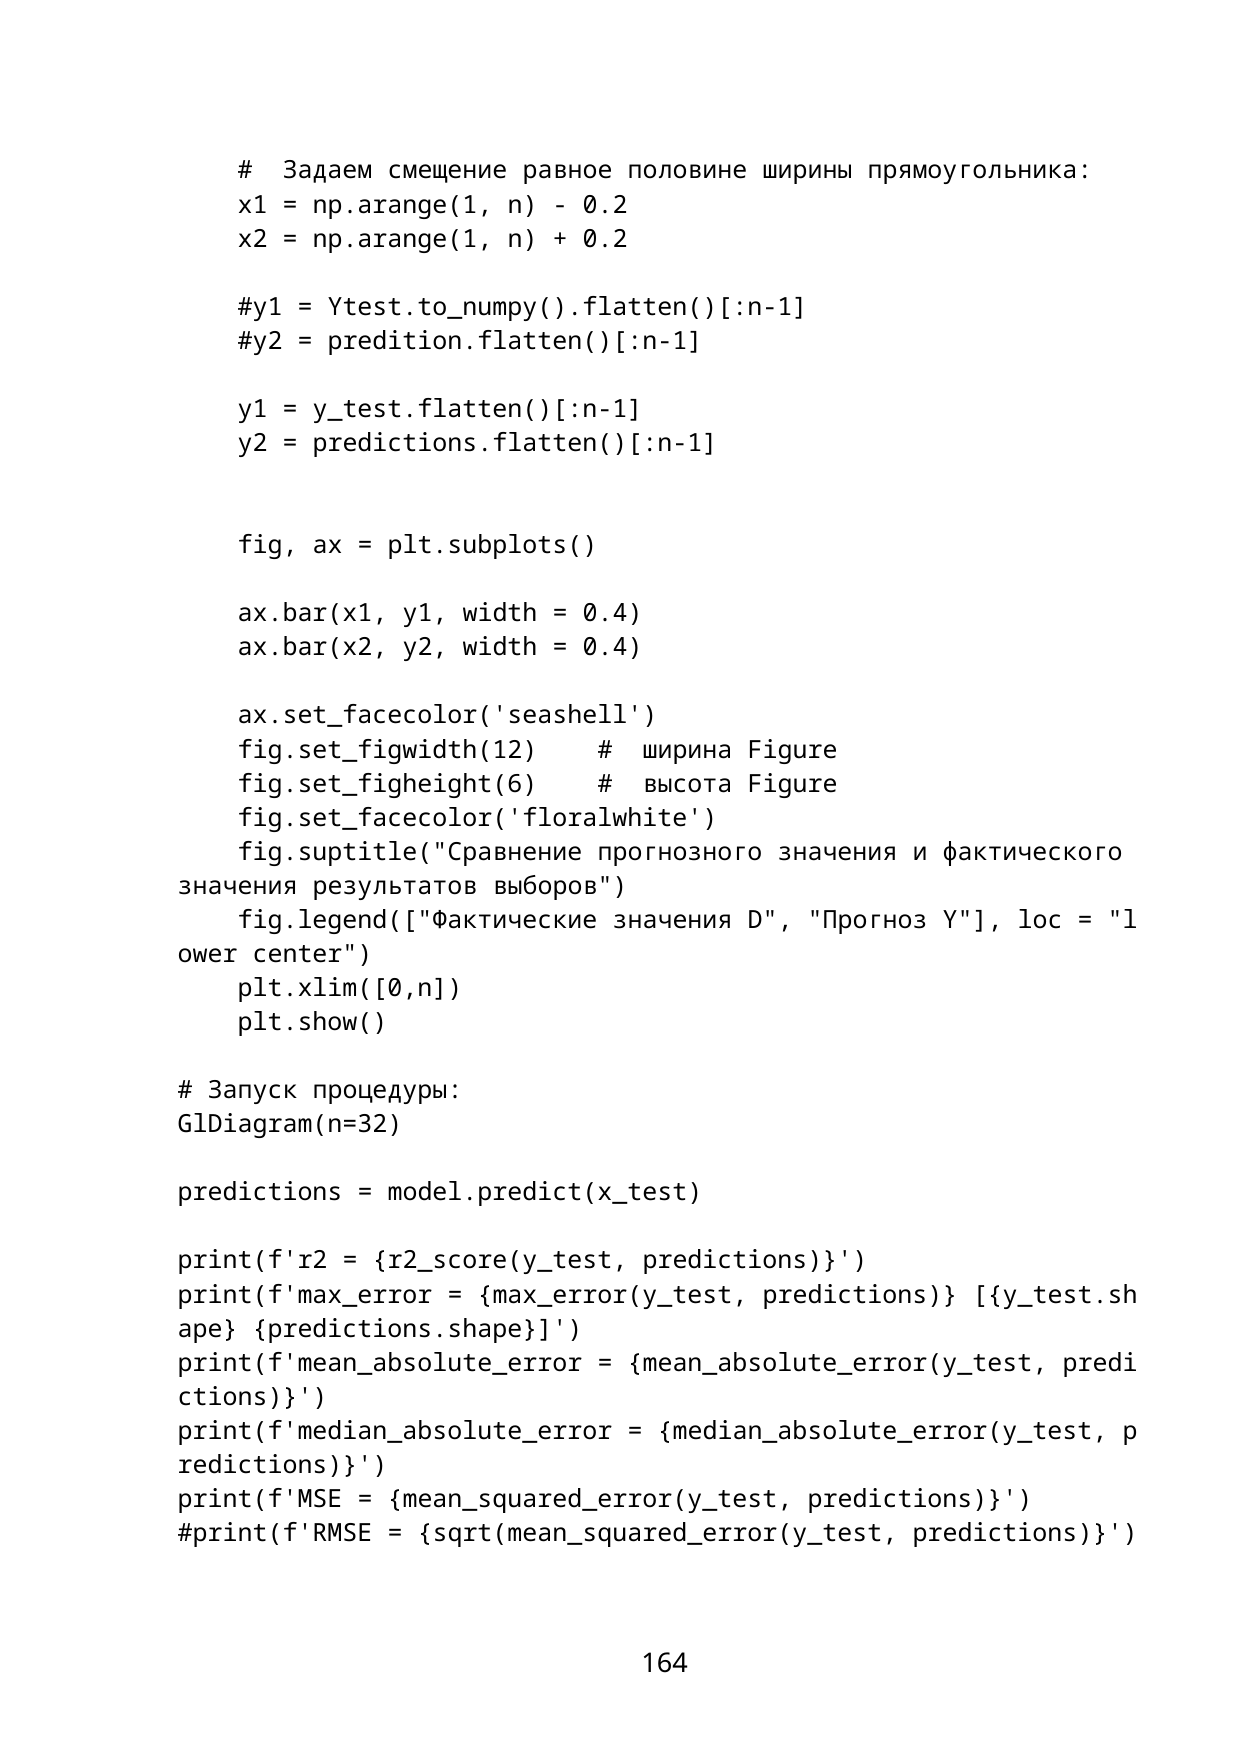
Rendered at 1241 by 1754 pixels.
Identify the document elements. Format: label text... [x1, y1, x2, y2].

text ax.set_facecolor('seashell') [177, 697, 1152, 731]
text plt.xlim([0,n]) [177, 970, 1152, 1004]
text x1 = np.arange(1, n) - 0.2 [177, 186, 1152, 220]
text y1 = y_test.flatten()[:n-1] [177, 391, 1152, 425]
text plt.show() [177, 1004, 1152, 1038]
text predictions = model.predict(x_test) [177, 1174, 1152, 1208]
text print(f'r2 = {r2_score(y_test, predictions)}') [177, 1242, 1152, 1276]
text #print(f'RMSE = {sqrt(mean_squared_error(y_test, predictions)}') [177, 1515, 1152, 1549]
text #y2 = predition.flatten()[:n-1] [177, 322, 1152, 357]
text ax.bar(x1, y1, width = 0.4) [177, 595, 1152, 629]
text #y1 = Ytest.to_numpy().flatten()[:n-1] [177, 288, 1152, 322]
text # Запуск процедуры: [177, 1072, 1152, 1106]
text # Задаем смещение равное половине ширины прямоугольника: [177, 152, 1152, 186]
text x2 = np.arange(1, n) + 0.2 [177, 220, 1152, 254]
text GlDiagram(n=32) [177, 1106, 1152, 1140]
text y2 = predictions.flatten()[:n-1] [177, 425, 1152, 459]
text fig.set_facecolor('floralwhite') [177, 799, 1152, 833]
text print(f'max_error = {max_error(y_test, predictions)} [{y_test.shape} {predictions.shape}]') [177, 1276, 1152, 1344]
text ax.bar(x2, y2, width = 0.4) [177, 629, 1152, 663]
text fig.set_figwidth(12) # ширина Figure [177, 731, 1152, 765]
text fig.set_figheight(6) # высота Figure [177, 765, 1152, 799]
text fig.legend(["Фактические значения D", "Прогноз Y"], loc = "lower center") [177, 902, 1152, 970]
text print(f'mean_absolute_error = {mean_absolute_error(y_test, predictions)}') [177, 1344, 1152, 1412]
text print(f'MSE = {mean_squared_error(y_test, predictions)}') [177, 1481, 1152, 1515]
text print(f'median_absolute_error = {median_absolute_error(y_test, predictions)}') [177, 1412, 1152, 1481]
text fig, ax = plt.subplots() [177, 527, 1152, 561]
text fig.suptitle("Сравнение прогнозного значения и фактического значения результатов выборов") [177, 833, 1152, 902]
